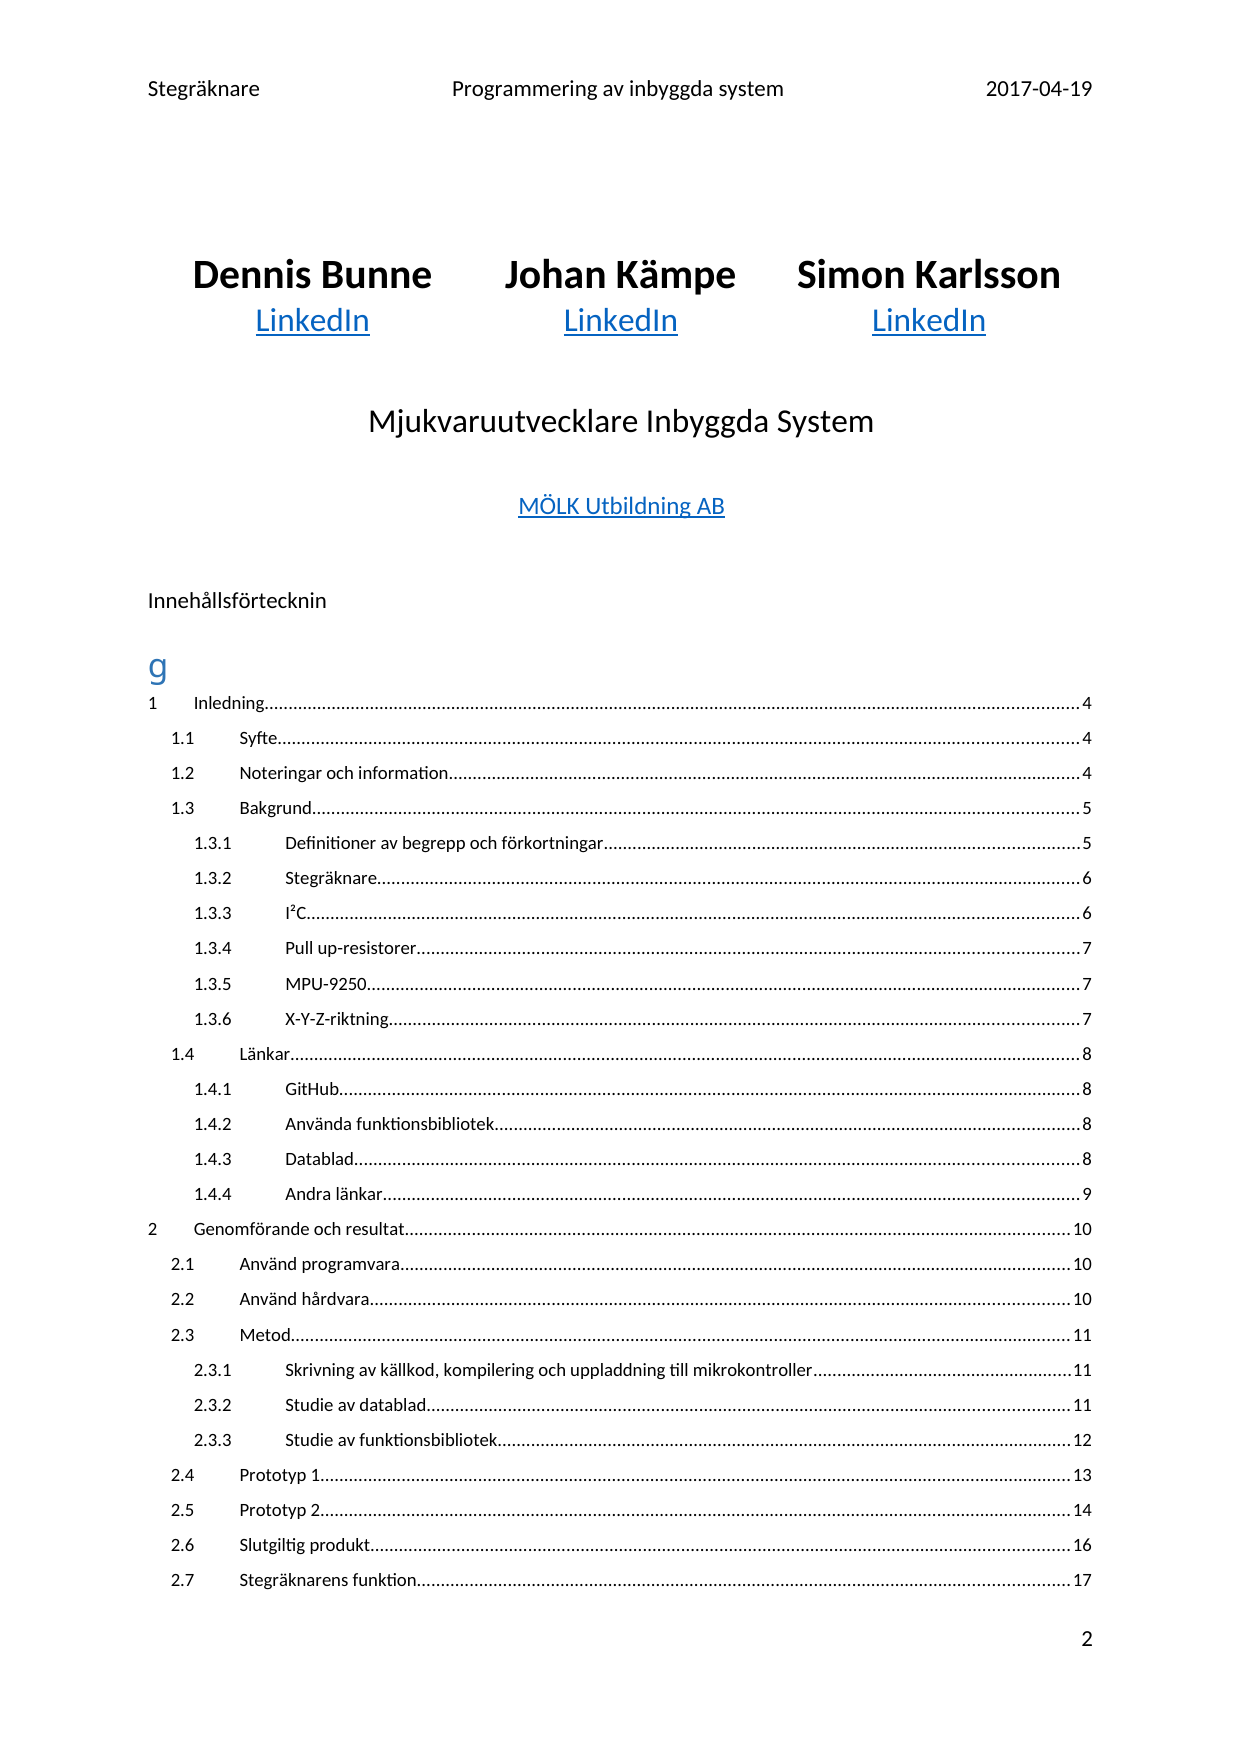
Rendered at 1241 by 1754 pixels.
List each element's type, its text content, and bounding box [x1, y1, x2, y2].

table_cell Mjukvaruutvecklare Inbyggda System MÖLK Utbildning AB [147, 148, 1096, 587]
